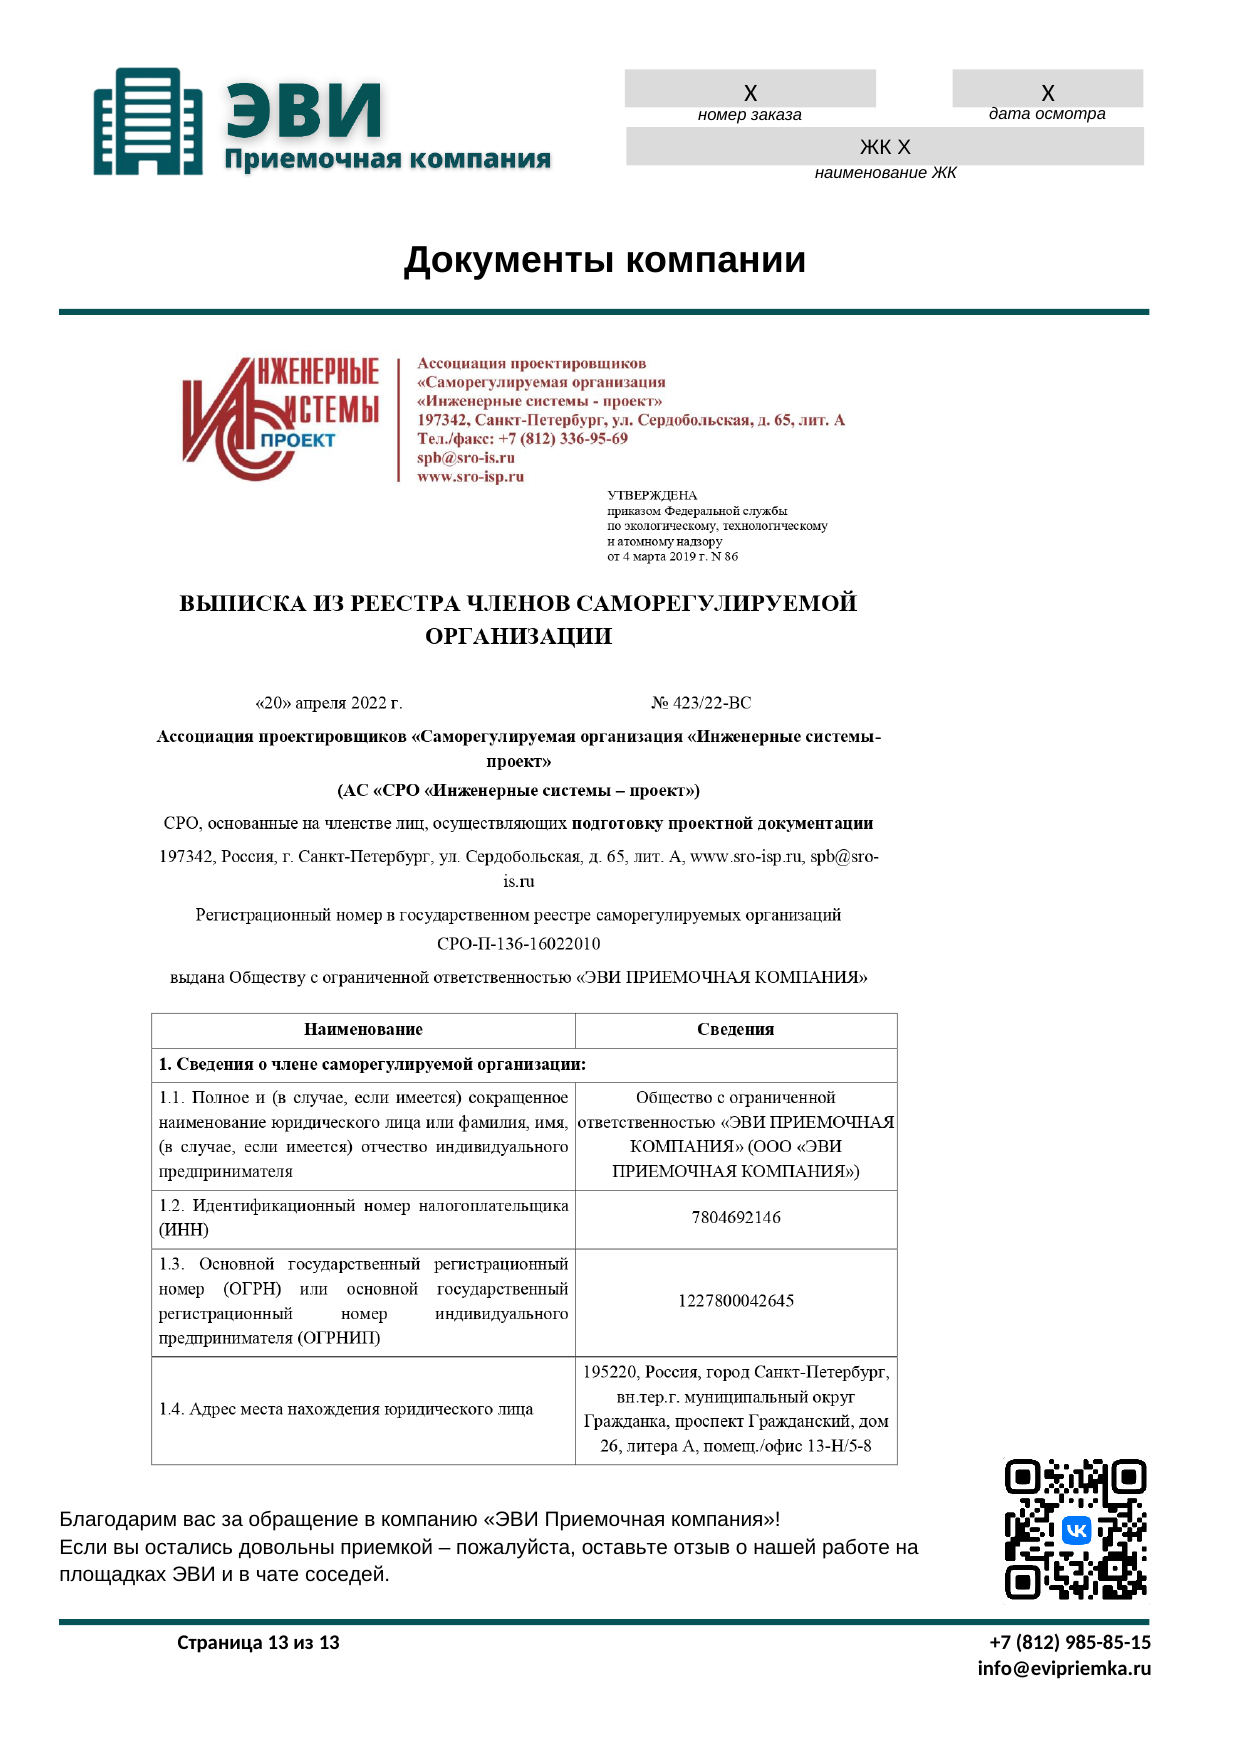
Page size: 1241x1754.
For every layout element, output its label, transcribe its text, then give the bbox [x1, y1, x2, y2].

picture [59, 59, 560, 188]
picture [1002, 1456, 1152, 1605]
picture [143, 341, 900, 1476]
text Документы компании [59, 237, 1152, 280]
text Благодарим вас за обращение в компанию «ЭВИ Приемочная компания»! [59, 1507, 1002, 1531]
text Если вы остались довольны приемкой – пожалуйста, оставьте отзыв о нашей работе на площадках ЭВИ и в чате соседей. [59, 1534, 1002, 1586]
